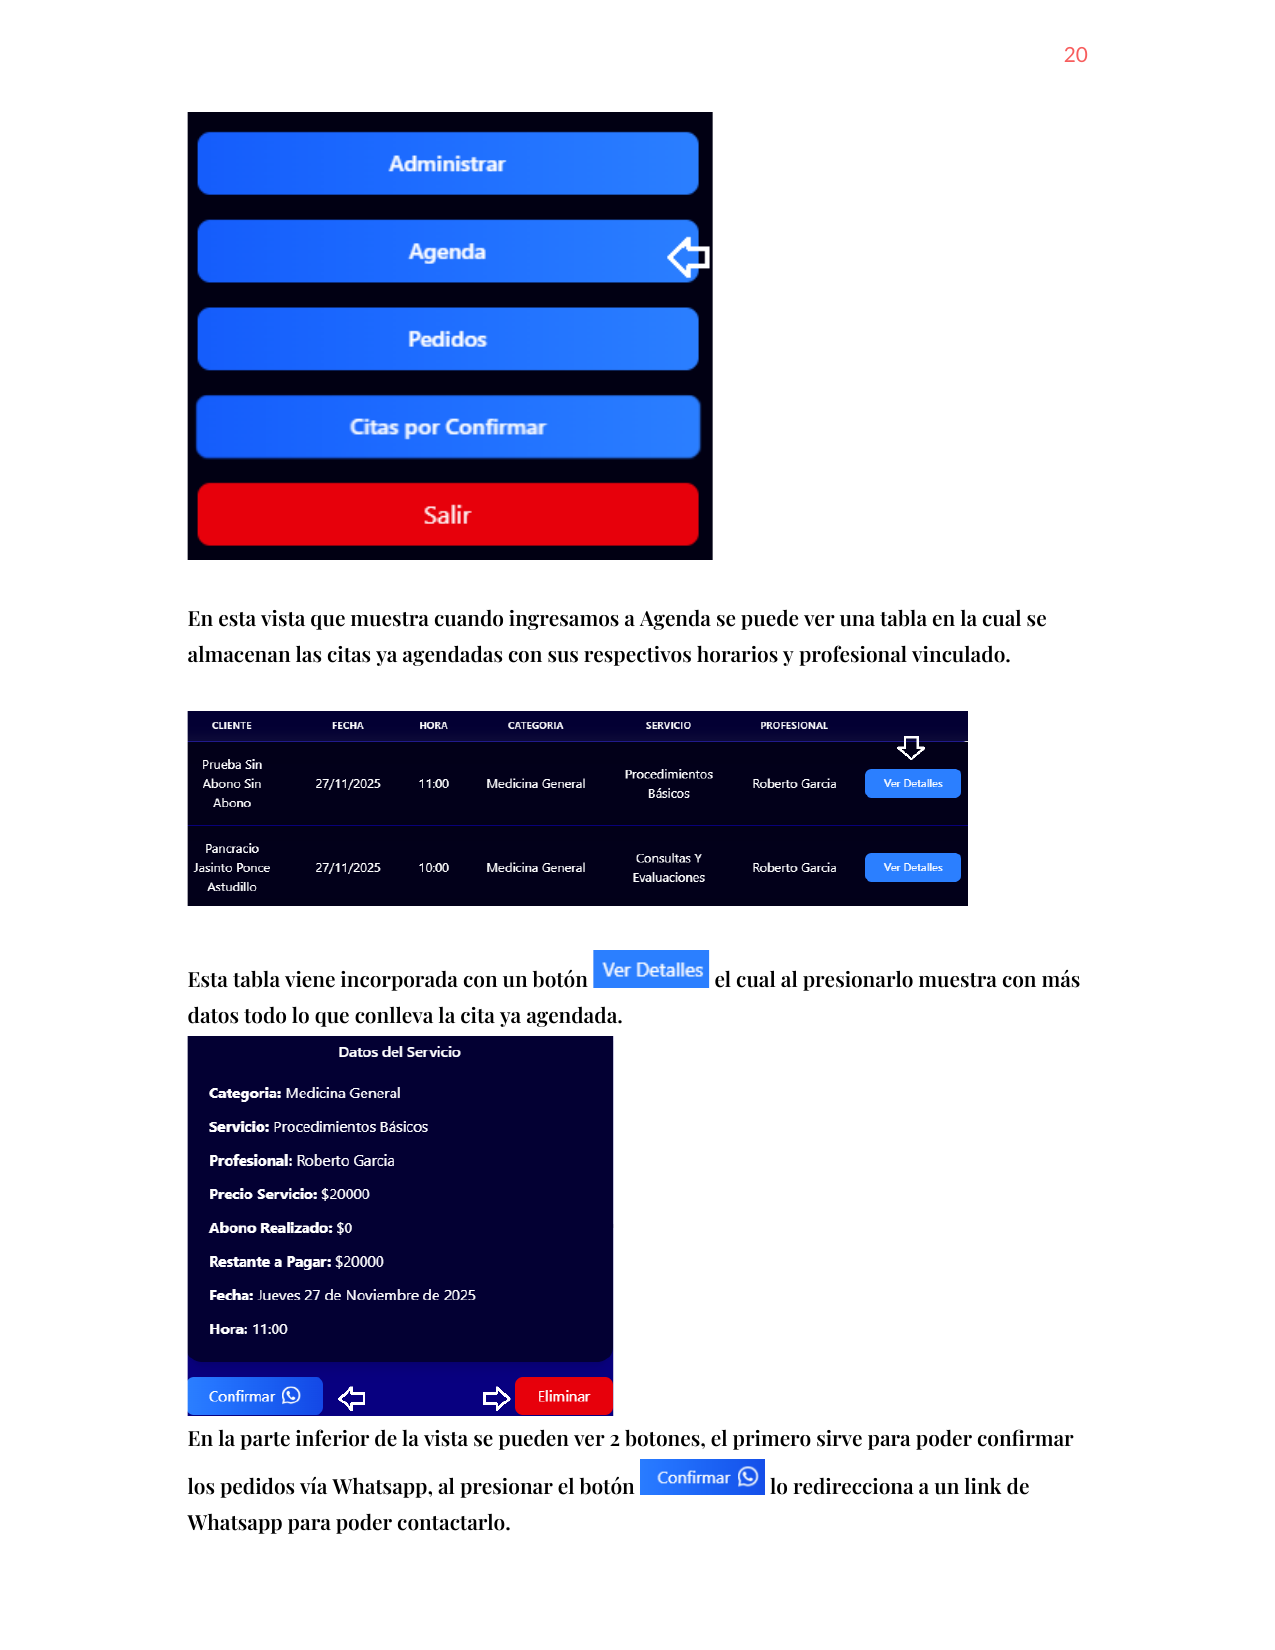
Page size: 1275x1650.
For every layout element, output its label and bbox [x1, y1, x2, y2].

text [187, 112, 1087, 1536]
picture [187, 711, 968, 906]
picture [593, 950, 710, 988]
picture [640, 1459, 765, 1495]
picture [187, 1036, 614, 1416]
picture [187, 112, 713, 560]
